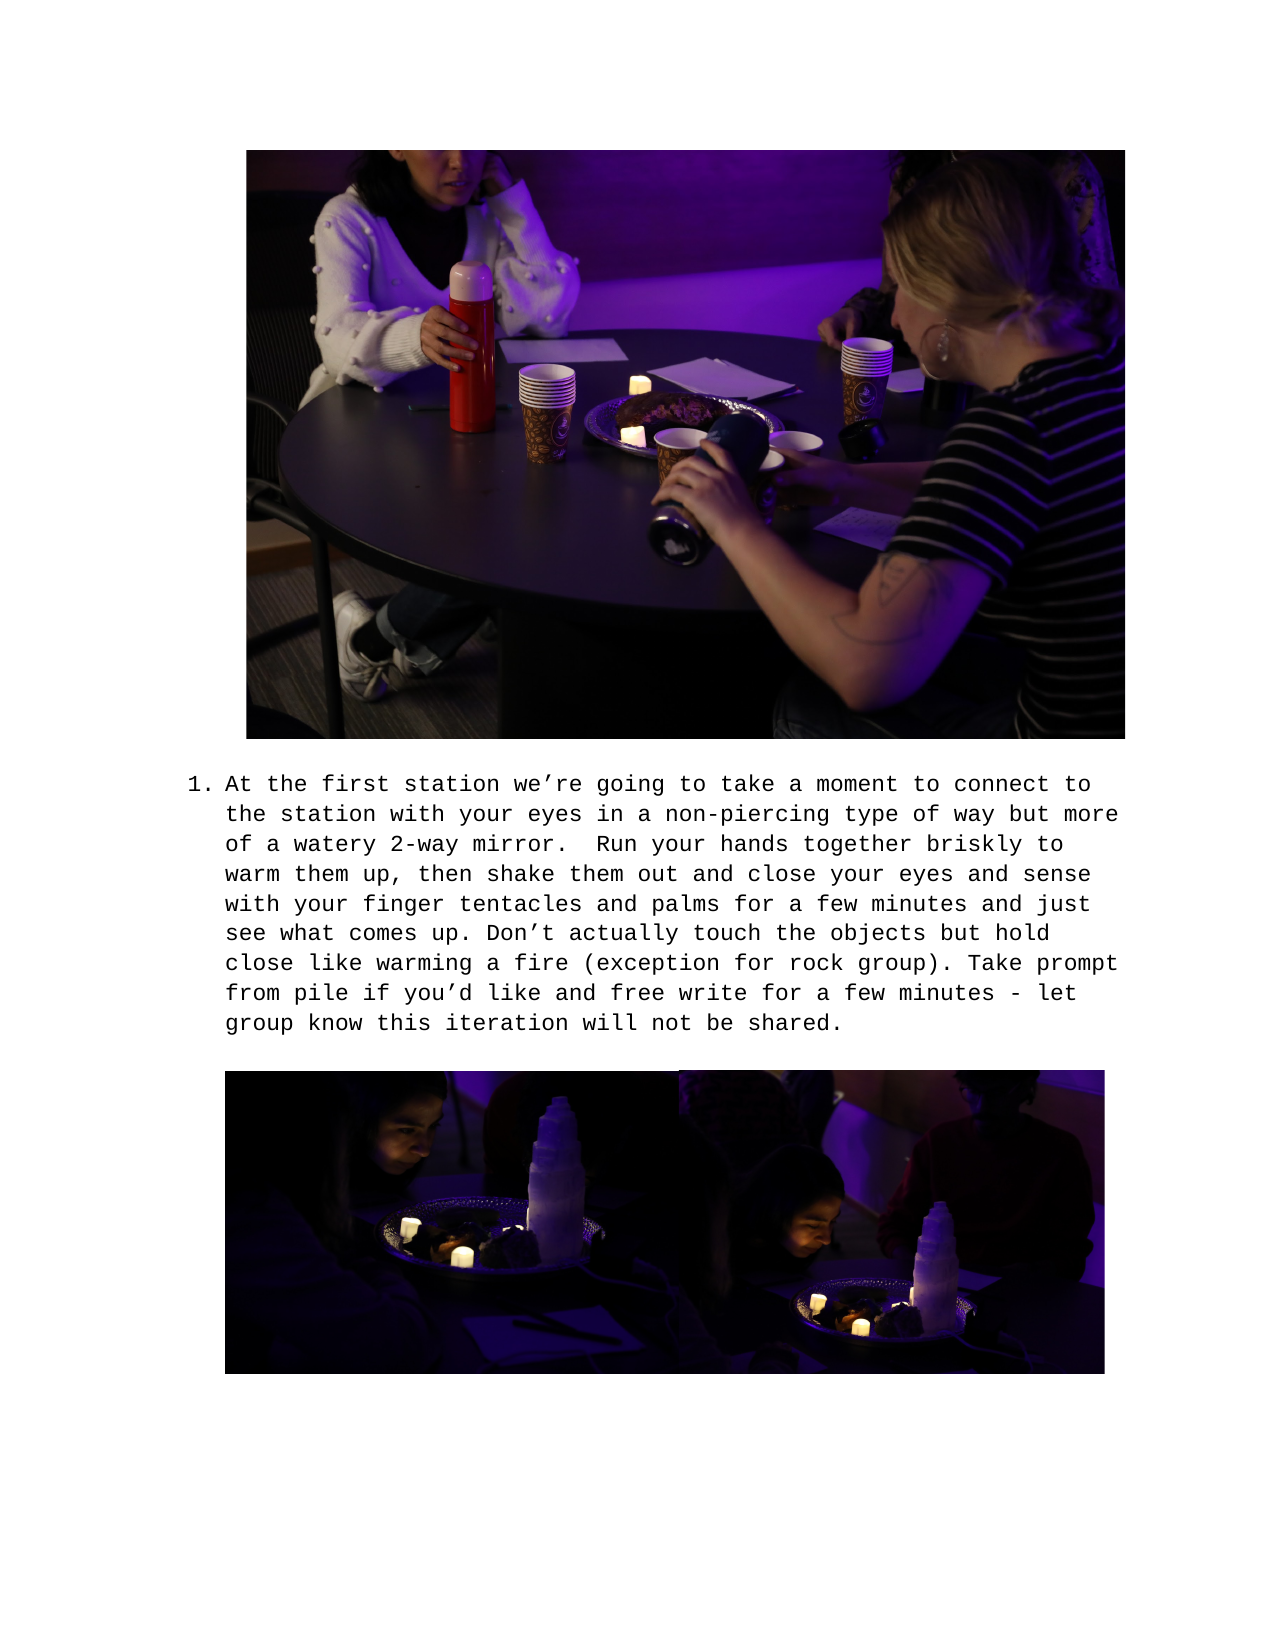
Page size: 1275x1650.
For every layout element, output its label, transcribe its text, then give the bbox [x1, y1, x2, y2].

picture [246, 150, 1125, 739]
picture [225, 1070, 1105, 1374]
list At the first station we’re going to take a moment to connect to the station with your eyes in a non-piercing type of way but more of a watery 2-way mirror. Run your hands together briskly to warm them up, then shake them out and close your eyes and sense with your finger tentacles and palms for a few minutes and just see what comes up. Don’t actually touch the objects but hold close like warming a fire (exception for rock group). Take prompt from pile if you’d like and free write for a few minutes - let group know this iteration will not be shared. [187, 773, 1125, 1037]
